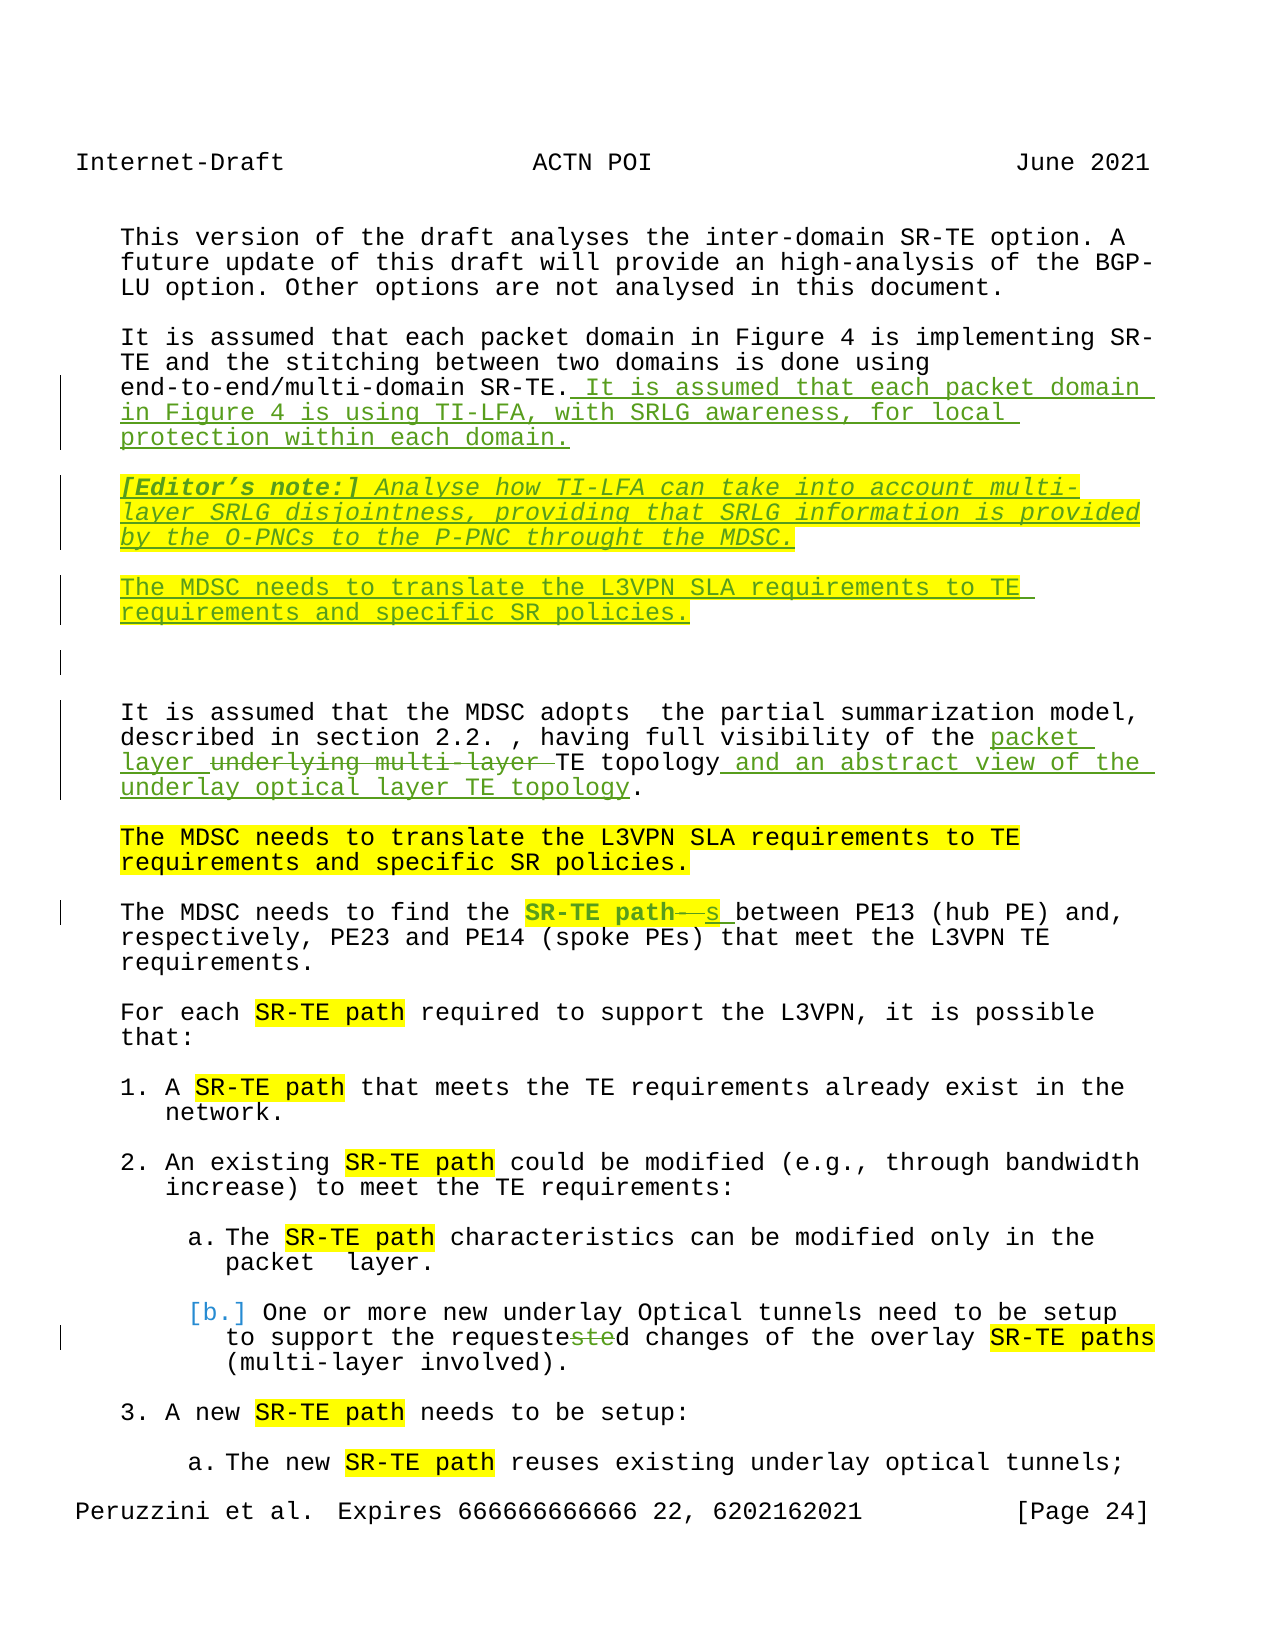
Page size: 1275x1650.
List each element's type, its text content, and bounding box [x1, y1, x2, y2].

list A new SR-TE path needs to be setup: [120, 1400, 255, 1425]
list A new SR-TE path needs to be setup: [405, 1400, 1155, 1425]
text The MDSC needs to find the SR-TE pathbetween PE13 (hub PE) and, respectively, PE23 and PE14 (spoke PEs) that meet the L3VPN TE requirements. [120, 900, 1155, 975]
list The new SR-TE path reuses existing underlay optical tunnels; [187, 1450, 345, 1475]
list An existing SR-TE path could be modified (e.g., through bandwidth increase) to meet the TE requirements: [120, 1150, 1155, 1200]
text It is assumed that each packet domain in Figure 4 is implementing SR-TE and the stitching between two domains is done using end-to-end/multi-domain SR-TE. [120, 325, 1155, 450]
list A SR-TE path that meets the TE requirements already exist in the network. [120, 1075, 1155, 1125]
text The MDSC needs to translate the L3VPN SLA requirements to TE requirements and specific SR policies. [690, 825, 1155, 875]
text It is assumed that the MDSC adopts the partial summarization model, described in section 2.2, having full visibility of the TE topology. [120, 700, 1155, 800]
list The new SR-TE path reuses existing underlay optical tunnels; [495, 1450, 1155, 1475]
list One or more new underlay Optical tunnels need to be setup to support the requested changes of the overlay SR-TE paths (multi-layer involved). [187, 1300, 1155, 1375]
list The SR-TE path characteristics can be modified only in the packet layer. [187, 1225, 1155, 1275]
text For each SR-TE path required to support the L3VPN, it is possible that: [120, 1000, 1155, 1050]
text This version of the draft analyses the inter-domain SR-TE option. A future update of this draft will provide an high-analysis of the BGP-LU option. Other options are not analysed in this document. [120, 225, 1155, 300]
